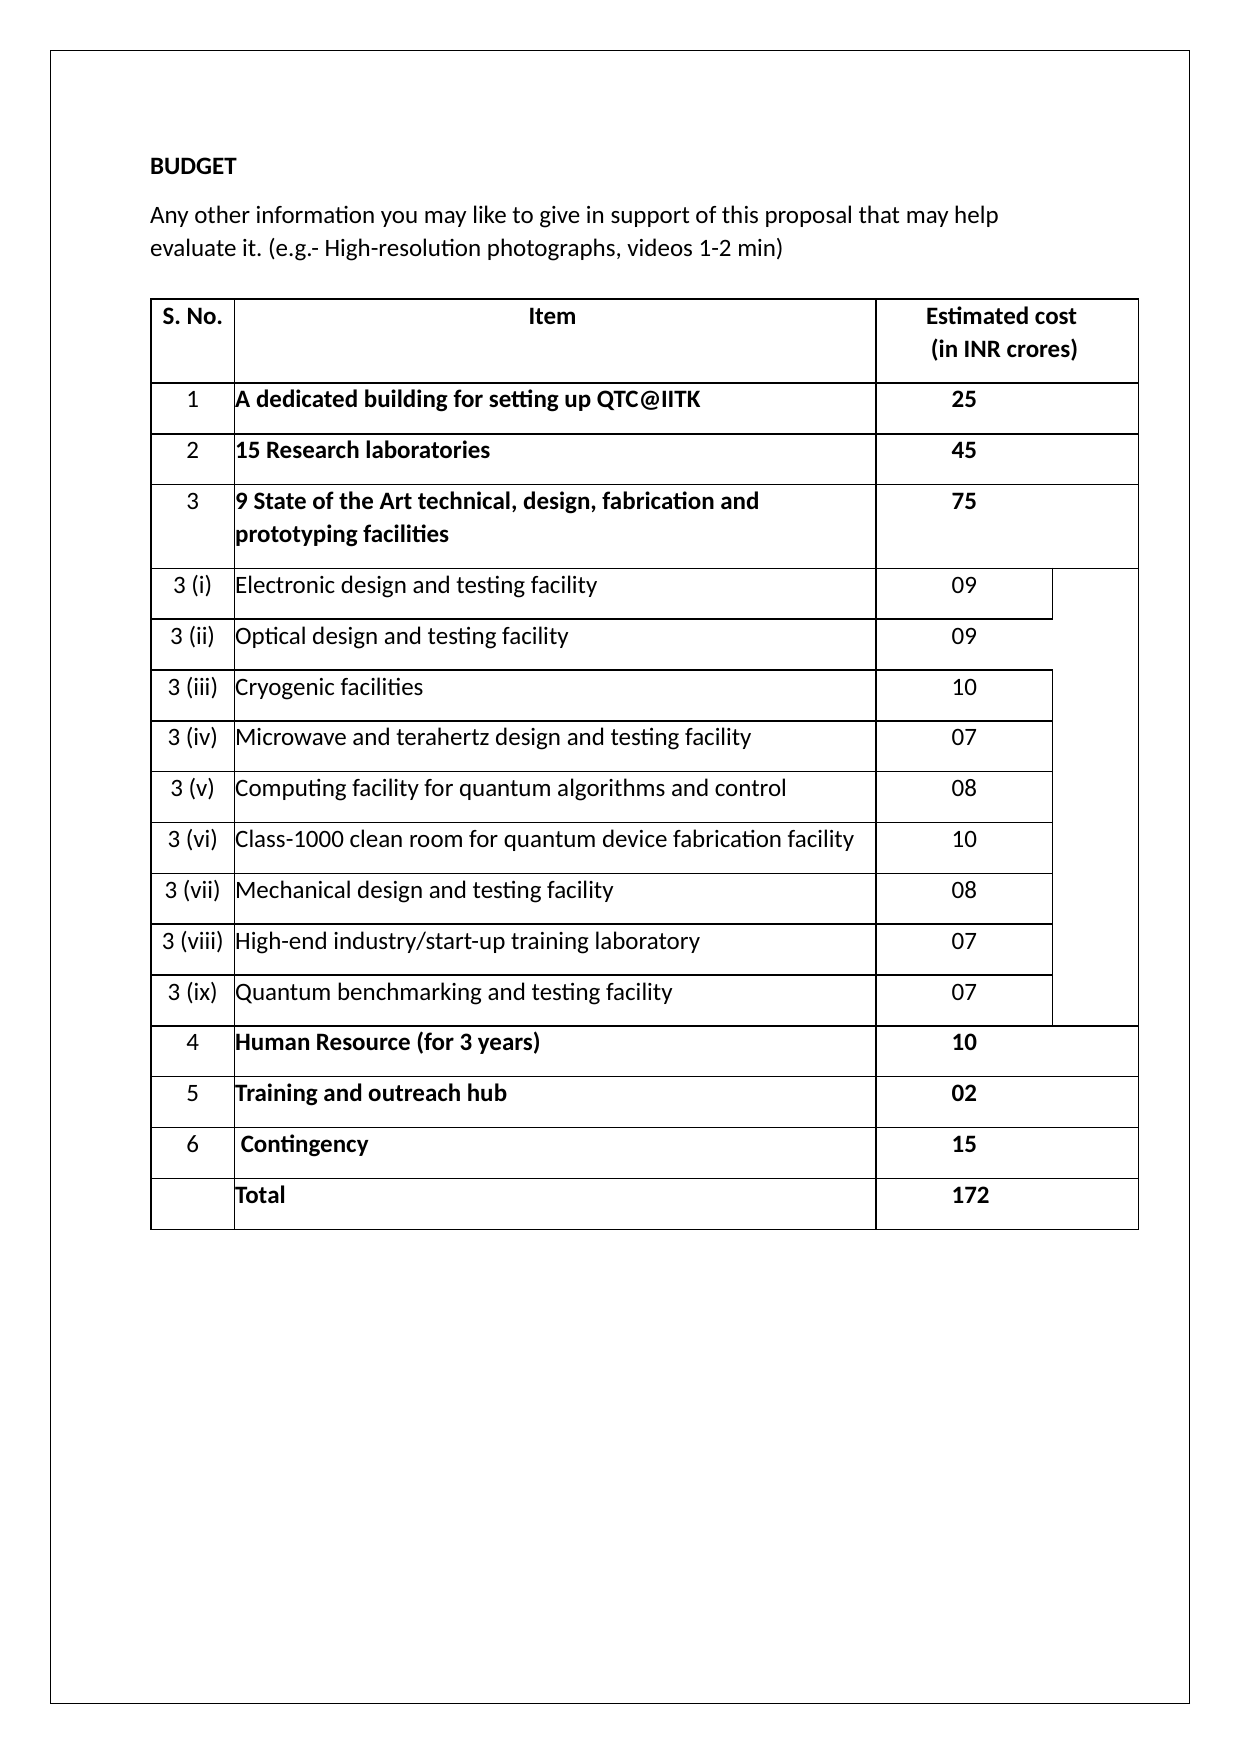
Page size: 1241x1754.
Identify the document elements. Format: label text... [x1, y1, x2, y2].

table_cell 3 (iv) [152, 722, 234, 771]
table_cell High-end industry/start-up training laboratory [235, 925, 875, 974]
table_cell 10 [877, 1027, 1138, 1076]
table_cell Contingency [235, 1128, 875, 1177]
table_cell 172 [877, 1179, 1138, 1228]
table_cell 25 [877, 384, 1138, 433]
table_cell [152, 1179, 234, 1228]
table_cell Human Resource (for 3 years) [235, 1027, 875, 1076]
table_cell Electronic design and testing facility [235, 569, 875, 618]
table_cell 3 (ix) [152, 976, 234, 1025]
table_cell Mechanical design and testing facility [235, 874, 875, 923]
table_cell 3 (viii) [152, 925, 234, 974]
table_cell 6 [152, 1128, 234, 1177]
table_cell 02 [877, 1077, 1138, 1127]
table_cell 3 [152, 485, 234, 567]
table_header Item [235, 300, 875, 382]
table_cell 07 [877, 925, 1052, 974]
text evaluate it. (e.g.- High-resolution photographs, videos 1-2 min) [150, 232, 1090, 263]
table_cell 15 [877, 1128, 1138, 1177]
table_cell 4 [152, 1027, 234, 1076]
table_cell A dedicated building for setting up QTC@IITK [235, 384, 875, 433]
table_cell 3 (v) [152, 772, 234, 822]
table_cell 3 (ii) [152, 620, 234, 669]
table_cell [1052, 569, 1138, 1025]
table_cell 09 [877, 620, 1052, 669]
table_cell Microwave and terahertz design and testing facility [235, 722, 875, 771]
table_cell 45 [877, 435, 1138, 484]
table_cell 10 [877, 823, 1052, 872]
table_cell 15 Research laboratories [235, 435, 875, 484]
table_cell 3 (vi) [152, 823, 234, 872]
table_cell 07 [877, 976, 1052, 1025]
table_cell Computing facility for quantum algorithms and control [235, 772, 875, 822]
table_cell Training and outreach hub [235, 1077, 875, 1127]
table_cell 75 [877, 485, 1138, 567]
table_header Estimated cost (in INR crores) [877, 300, 1138, 382]
table_cell 2 [152, 435, 234, 484]
table_cell 08 [877, 874, 1052, 923]
table_cell 10 [877, 671, 1052, 720]
table_cell Optical design and testing facility [235, 620, 875, 669]
table_cell 07 [877, 722, 1052, 771]
table_cell 09 [877, 569, 1052, 618]
text BUDGET [150, 150, 1090, 181]
text Any other information you may like to give in support of this proposal that may help [150, 199, 1090, 230]
table_cell 9 State of the Art technical, design, fabrication and prototyping facilities [235, 485, 875, 567]
table_header S. No. [152, 300, 234, 382]
table_cell 08 [877, 772, 1052, 822]
table_cell 1 [152, 384, 234, 433]
table_cell Quantum benchmarking and testing facility [235, 976, 875, 1025]
table_cell 5 [152, 1077, 234, 1127]
table_cell Class-1000 clean room for quantum device fabrication facility [235, 823, 875, 872]
table_cell 3 (vii) [152, 874, 234, 923]
table_cell 3 (iii) [152, 671, 234, 720]
table_cell Cryogenic facilities [235, 671, 875, 720]
table_cell Total [235, 1179, 875, 1228]
table_cell 3 (i) [152, 569, 234, 618]
